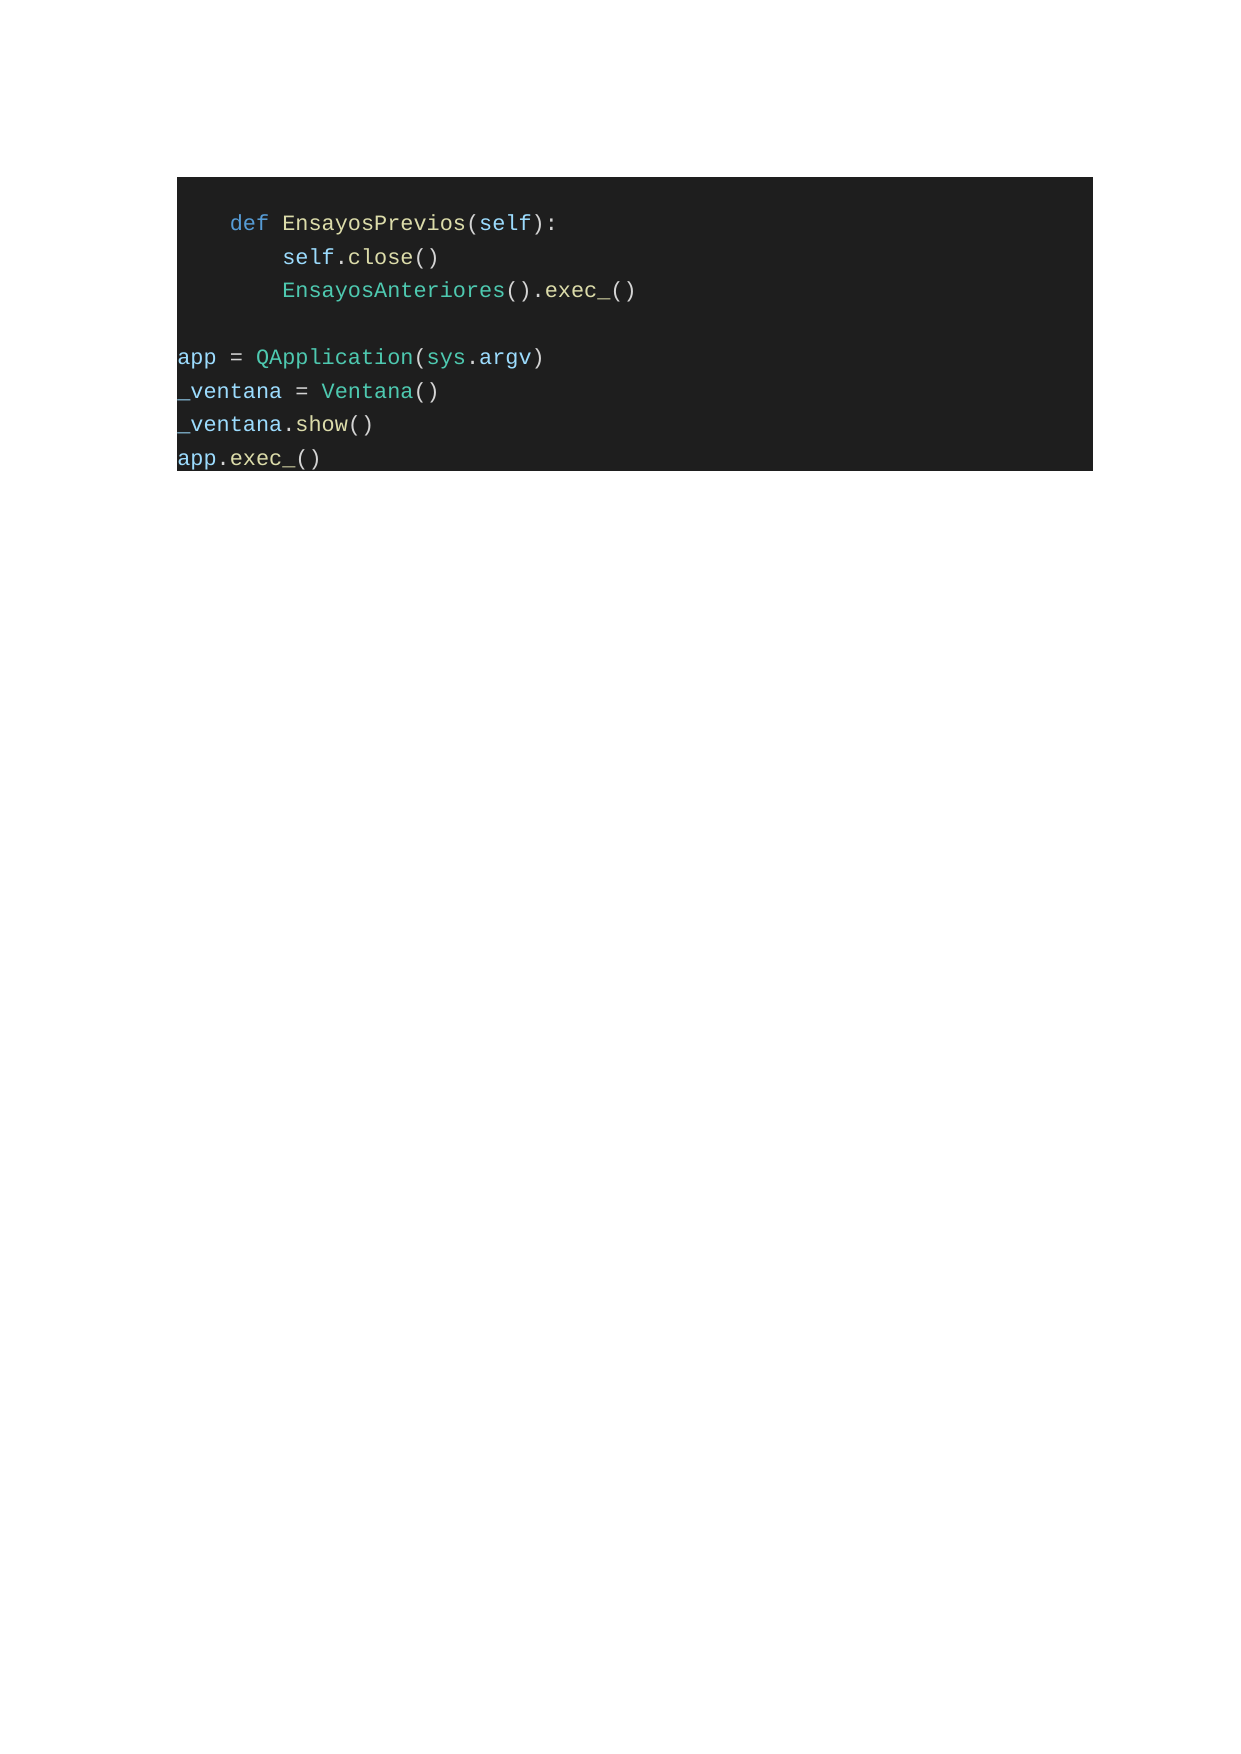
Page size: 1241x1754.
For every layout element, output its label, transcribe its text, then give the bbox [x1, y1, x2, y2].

text def EnsayosPrevios(self): [177, 213, 1093, 237]
text EnsayosAnteriores().exec_() [177, 279, 1093, 304]
text self.close() [177, 246, 1093, 271]
text _ventana.show() [177, 413, 1093, 438]
text app.exec_() [177, 447, 1093, 471]
text _ventana = Ventana() [177, 380, 1093, 404]
text app = QApplication(sys.argv) [177, 346, 1093, 371]
